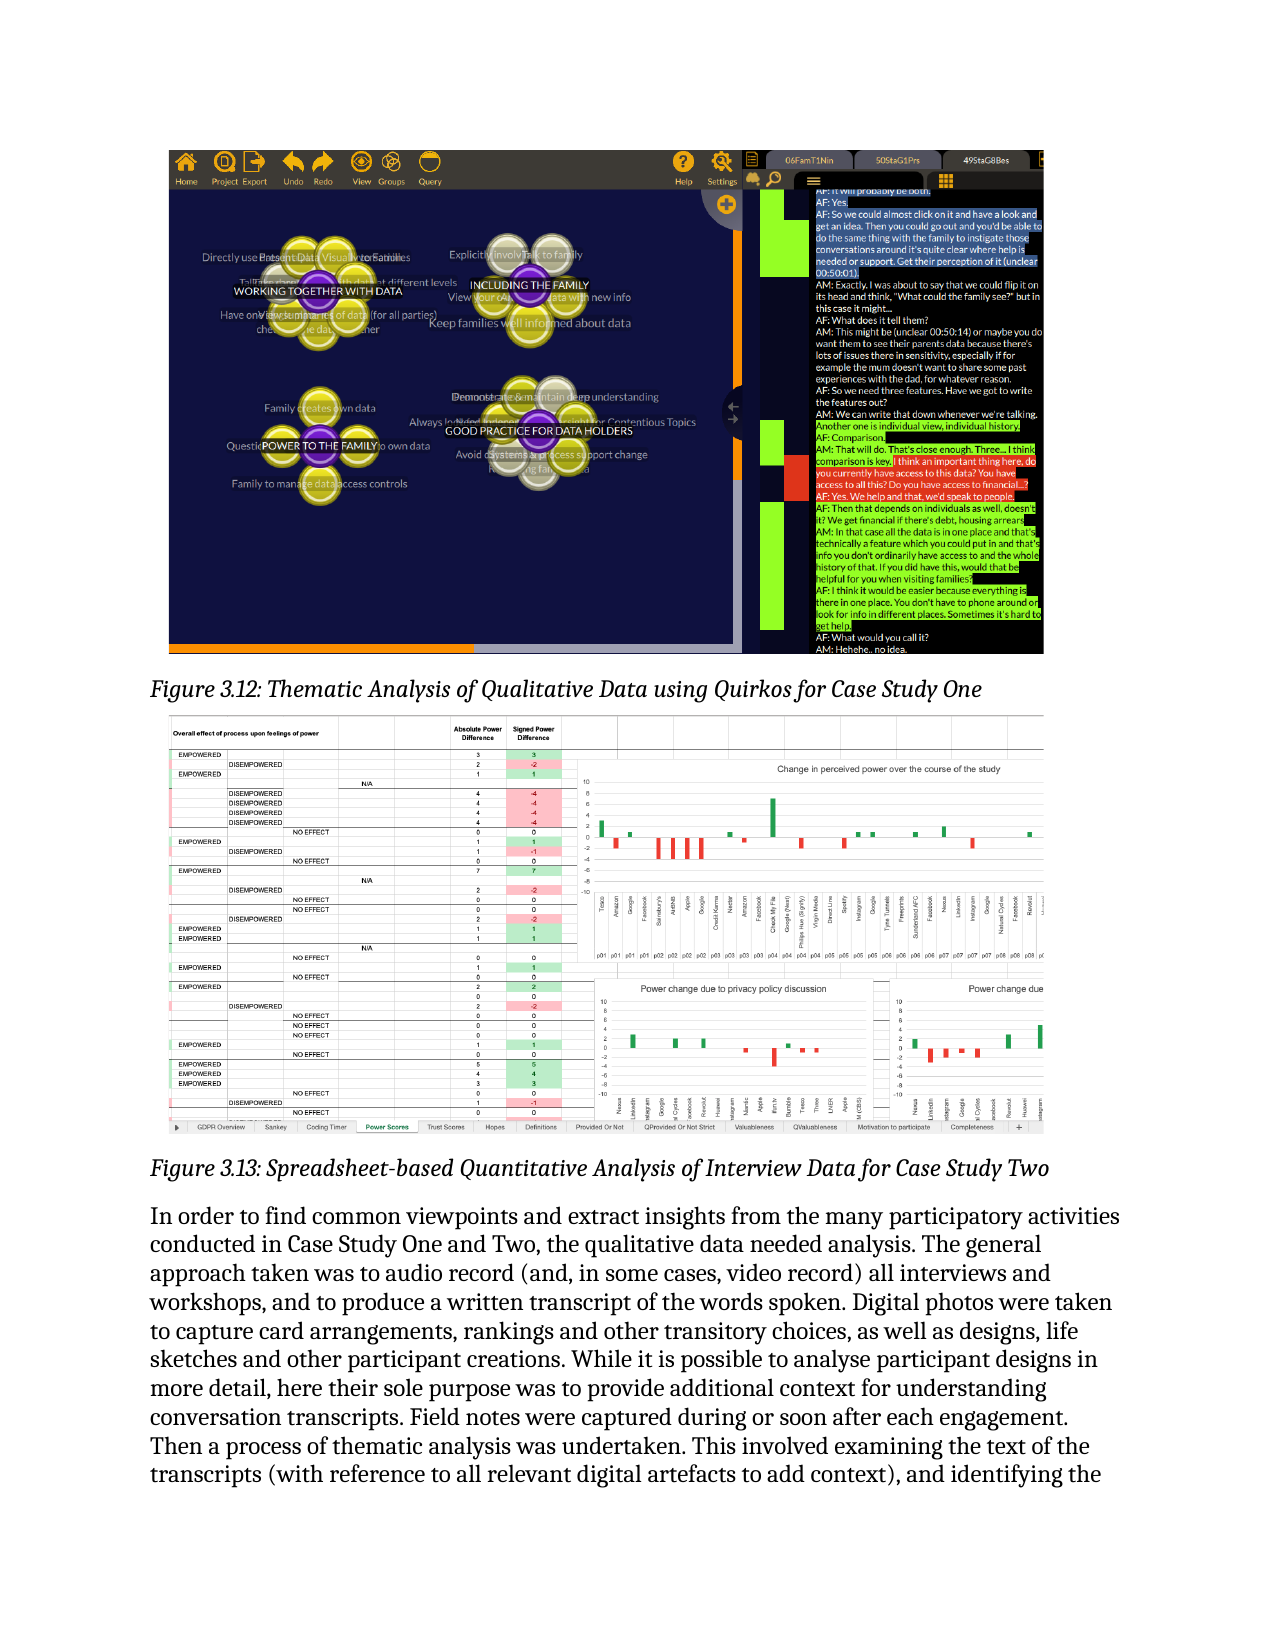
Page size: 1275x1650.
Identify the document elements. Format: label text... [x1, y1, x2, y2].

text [150, 1202, 1125, 1489]
text Figure 3.13: Spreadsheet-based Quantitative Analysis of Interview Data for Case Study Two [150, 1154, 1125, 1183]
picture [168, 150, 1044, 654]
text Figure 3.12: Thematic Analysis of Qualitative Data using Quirkos for Case Study One [150, 674, 1125, 703]
picture [168, 715, 1044, 1134]
